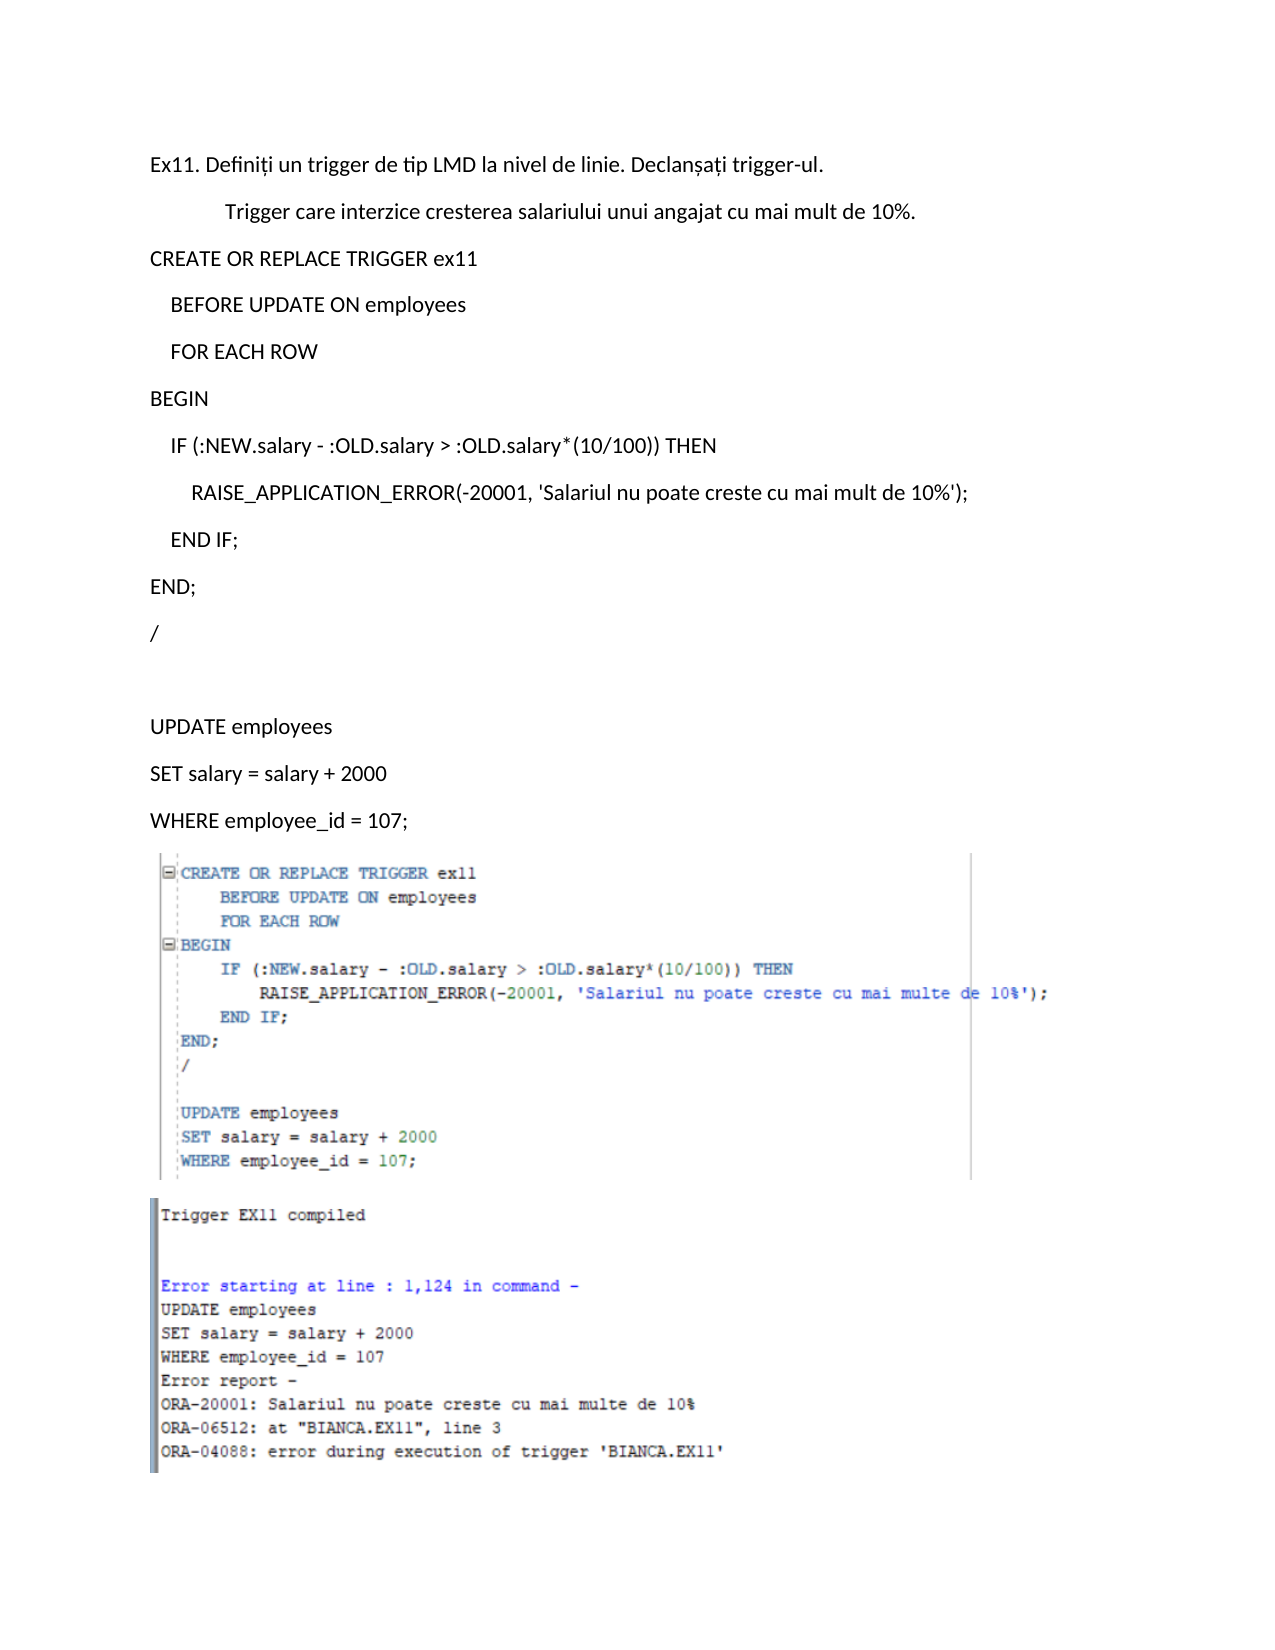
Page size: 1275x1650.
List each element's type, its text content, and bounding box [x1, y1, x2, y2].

picture [150, 853, 1059, 1180]
text / [150, 619, 1125, 647]
text RAISE_APPLICATION_ERROR(-20001, 'Salariul nu poate creste cu mai mult de 10%'); [150, 478, 1125, 506]
text BEFORE UPDATE ON employees [150, 291, 1125, 319]
text FOR EACH ROW [150, 337, 1125, 366]
text WHERE employee_id = 107; [150, 806, 1125, 834]
text Trigger care interzice cresterea salariului unui angajat cu mai mult de 10%. [150, 197, 1125, 225]
text UPDATE employees [150, 712, 1125, 741]
text SET salary = salary + 2000 [150, 759, 1125, 787]
text END; [150, 572, 1125, 600]
text BEGIN [150, 384, 1125, 412]
text END IF; [150, 525, 1125, 553]
text Ex11. Definiți un trigger de tip LMD la nivel de linie. Declanșați trigger-ul. [150, 150, 1125, 178]
picture [150, 1198, 780, 1473]
text IF (:NEW.salary - :OLD.salary > :OLD.salary*(10/100)) THEN [150, 431, 1125, 459]
text CREATE OR REPLACE TRIGGER ex11 [150, 244, 1125, 272]
